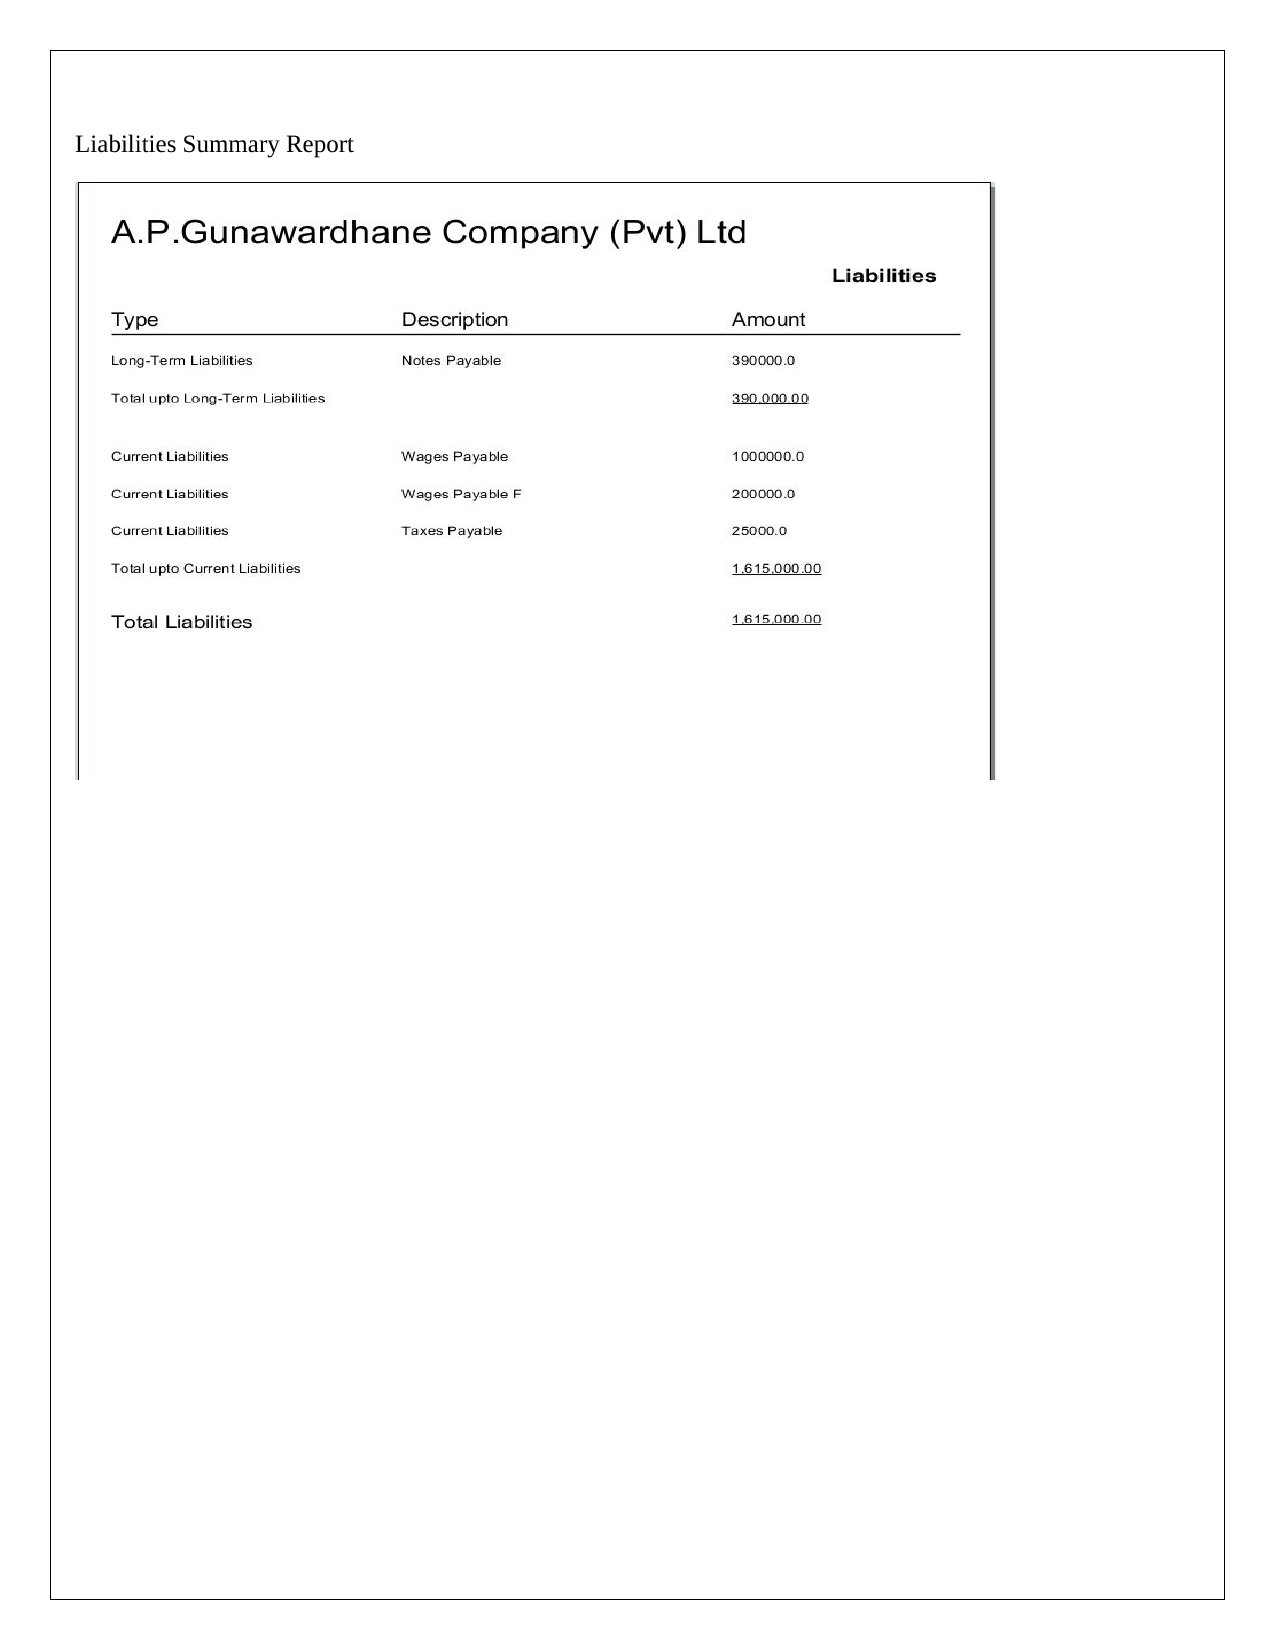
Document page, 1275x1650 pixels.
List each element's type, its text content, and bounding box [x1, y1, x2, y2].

picture [75, 182, 996, 780]
text Liabilities Summary Report [75, 129, 1200, 158]
